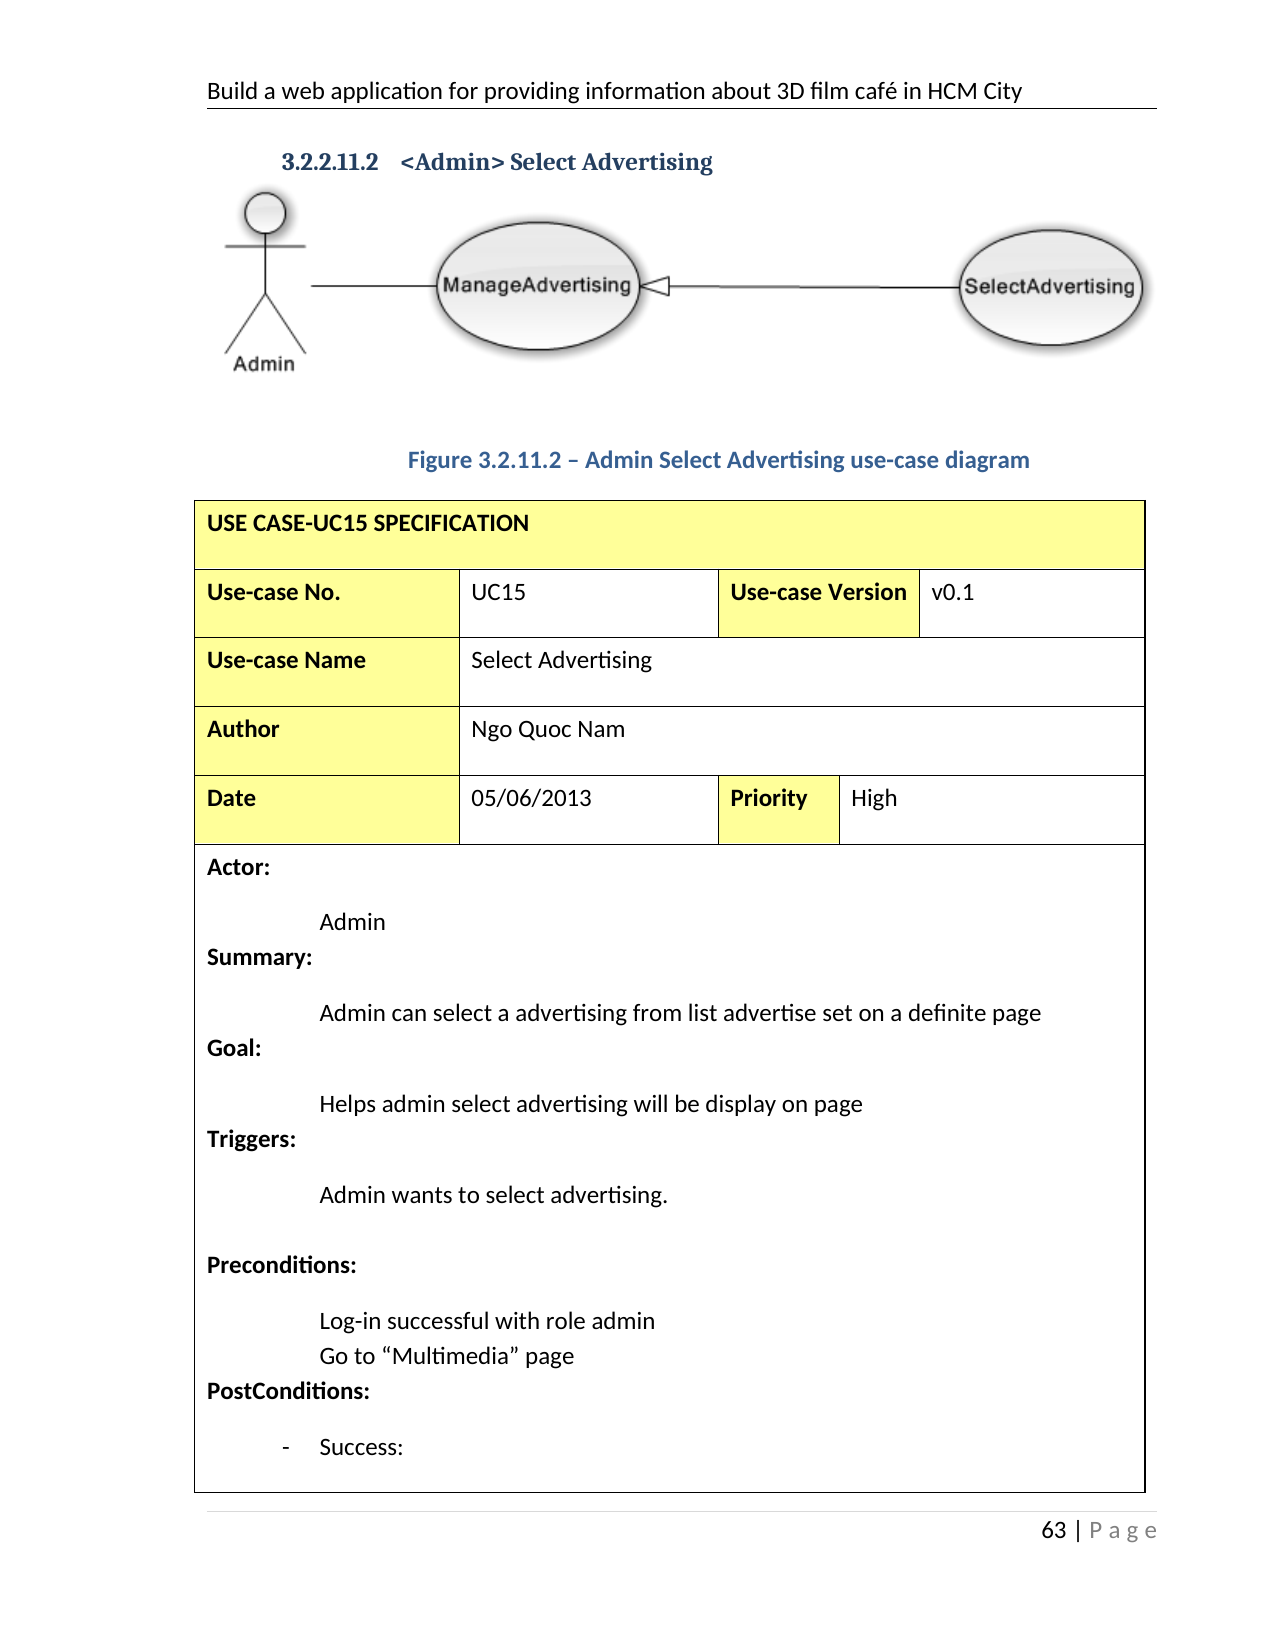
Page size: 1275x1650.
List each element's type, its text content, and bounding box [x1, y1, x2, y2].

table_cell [195, 845, 1144, 1492]
table_cell Author [195, 707, 459, 775]
text Figure 3.2.11.2 – Admin Select Advertising use-case diagram [282, 444, 1157, 474]
table_cell Use-case No. [195, 570, 459, 637]
table_cell Ngo Quoc Nam [460, 707, 1144, 775]
table_cell Use-case Name [195, 638, 459, 706]
table_cell v0.1 [920, 570, 1144, 637]
picture [206, 180, 1182, 419]
table_cell Priority [719, 776, 839, 843]
table_cell Use-case Version [719, 570, 919, 637]
table_cell UC15 [460, 570, 718, 637]
subtitle <Admin> Select Advertising [282, 148, 1157, 176]
table_header USE CASE-UC15 SPECIFICATION [195, 501, 1144, 568]
table_cell Date [195, 776, 459, 843]
table_cell Select Advertising [460, 638, 1144, 706]
table_cell 05/06/2013 [460, 776, 718, 843]
table_cell High [840, 776, 1144, 843]
